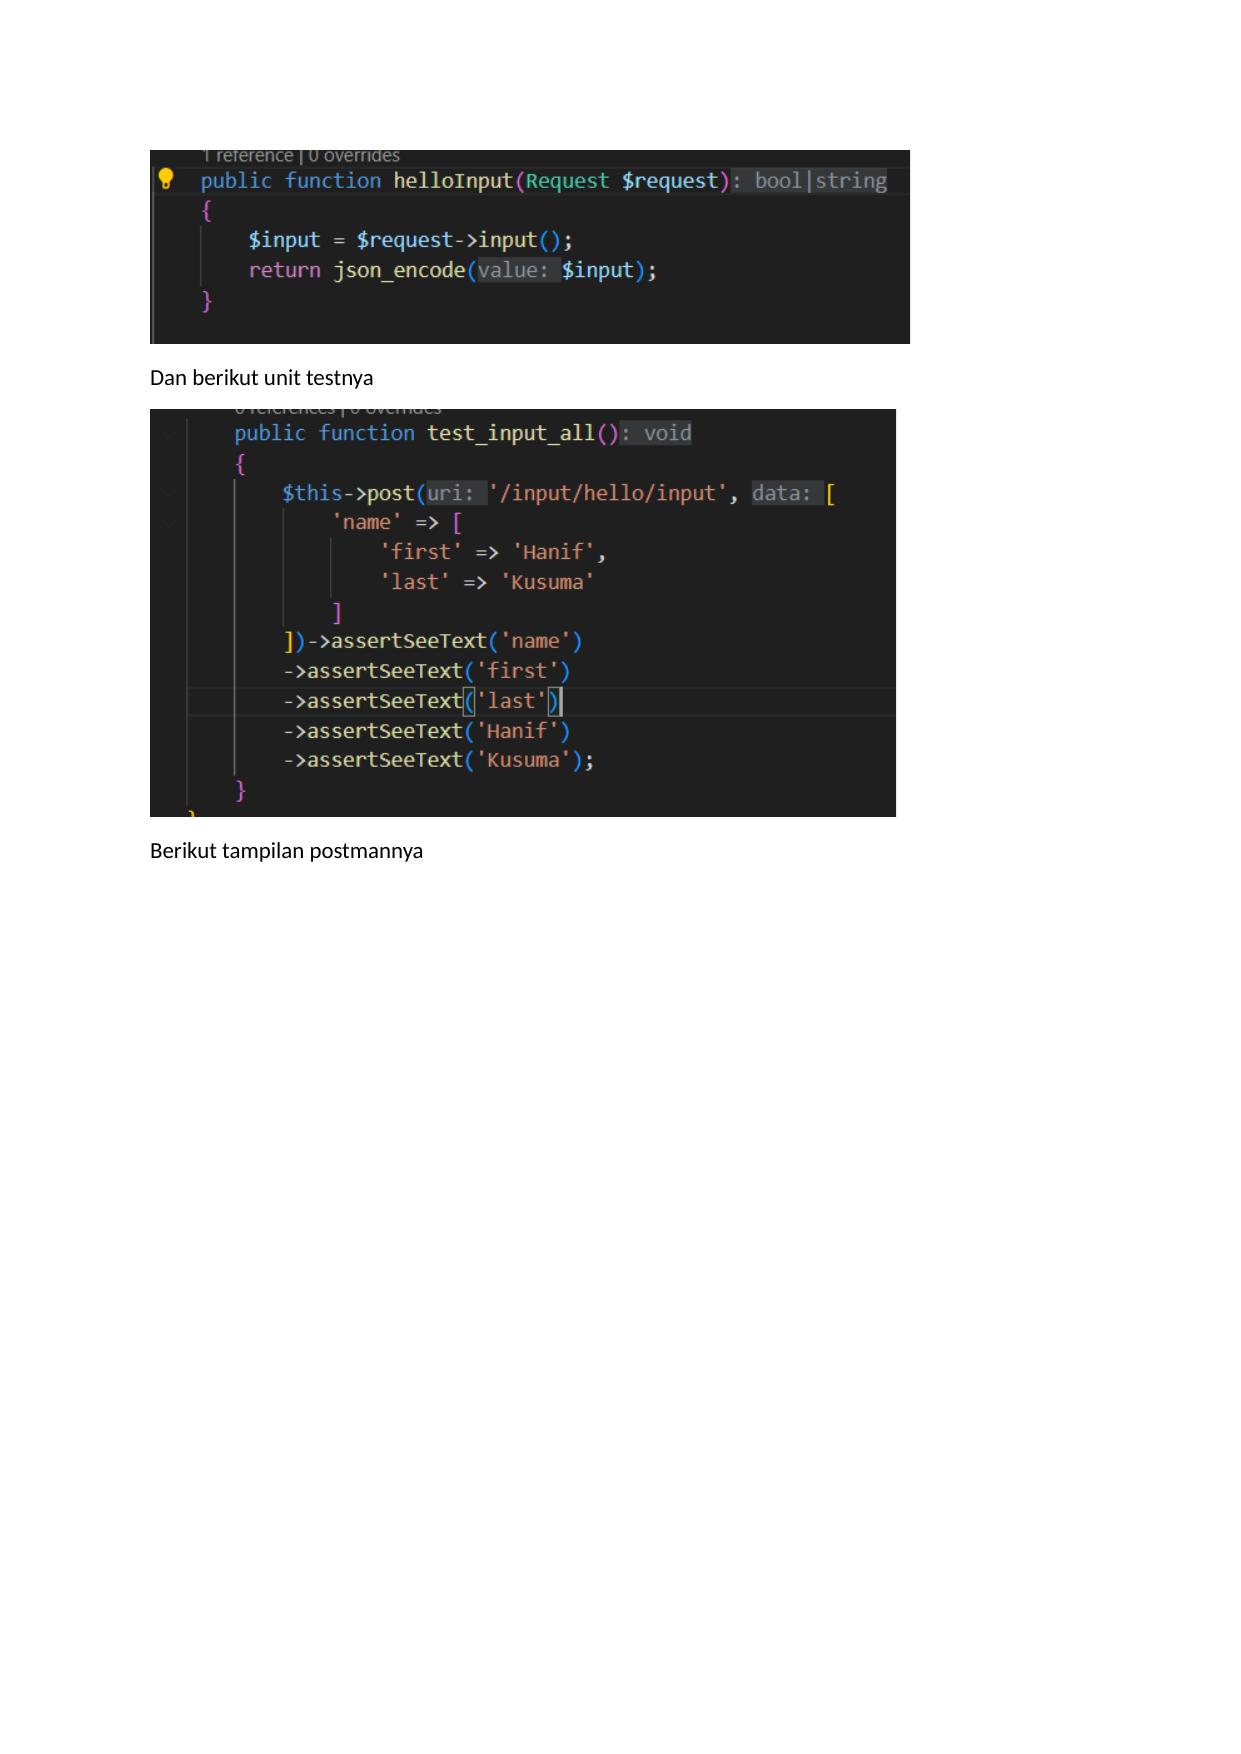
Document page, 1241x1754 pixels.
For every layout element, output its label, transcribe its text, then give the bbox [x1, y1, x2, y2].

text Berikut tampilan postmannya [150, 836, 1090, 864]
picture [150, 409, 897, 817]
text Dan berikut unit testnya [150, 363, 1090, 391]
picture [150, 150, 911, 344]
